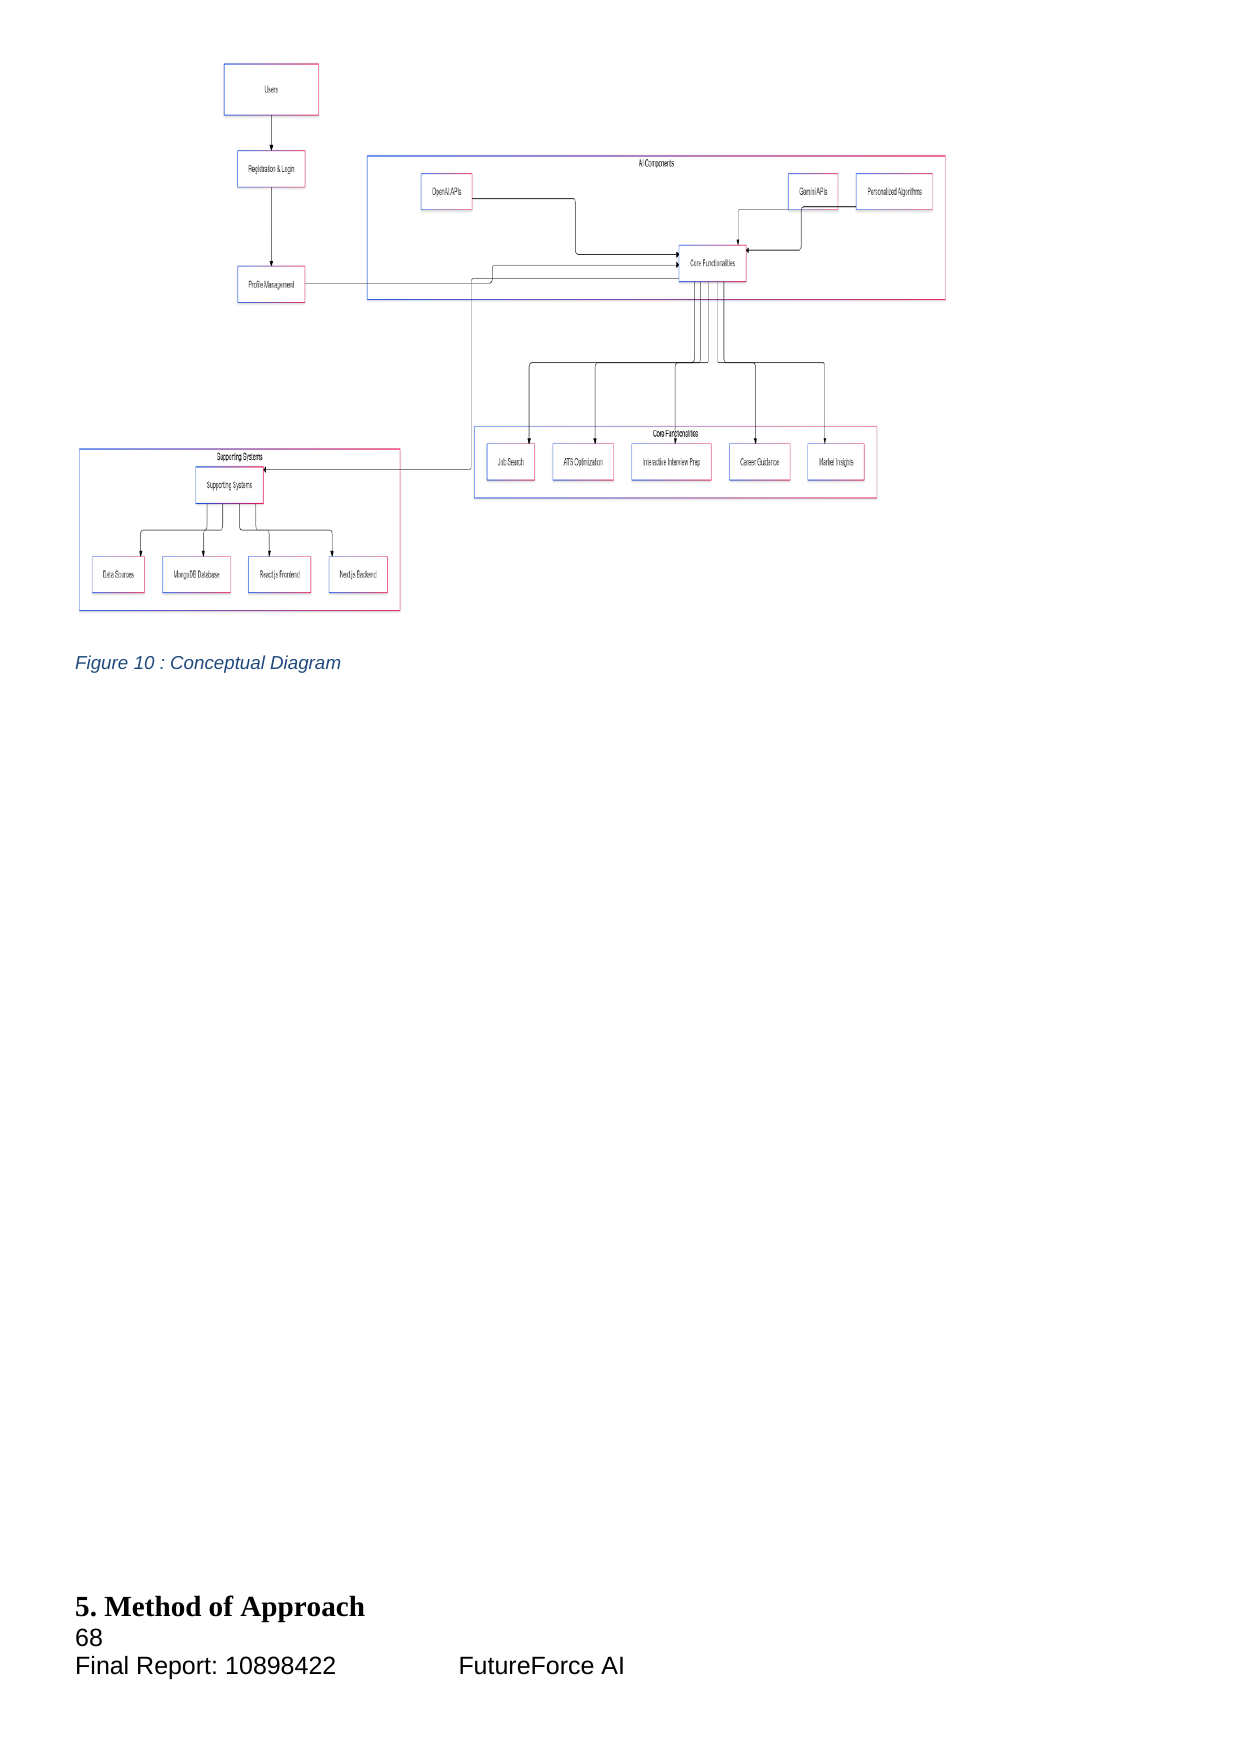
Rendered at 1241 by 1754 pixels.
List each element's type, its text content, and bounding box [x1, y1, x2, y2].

text Figure 10 : Conceptual Diagram [75, 651, 1165, 673]
picture [75, 59, 950, 617]
subtitle 5. Method of Approach [75, 1589, 1165, 1622]
